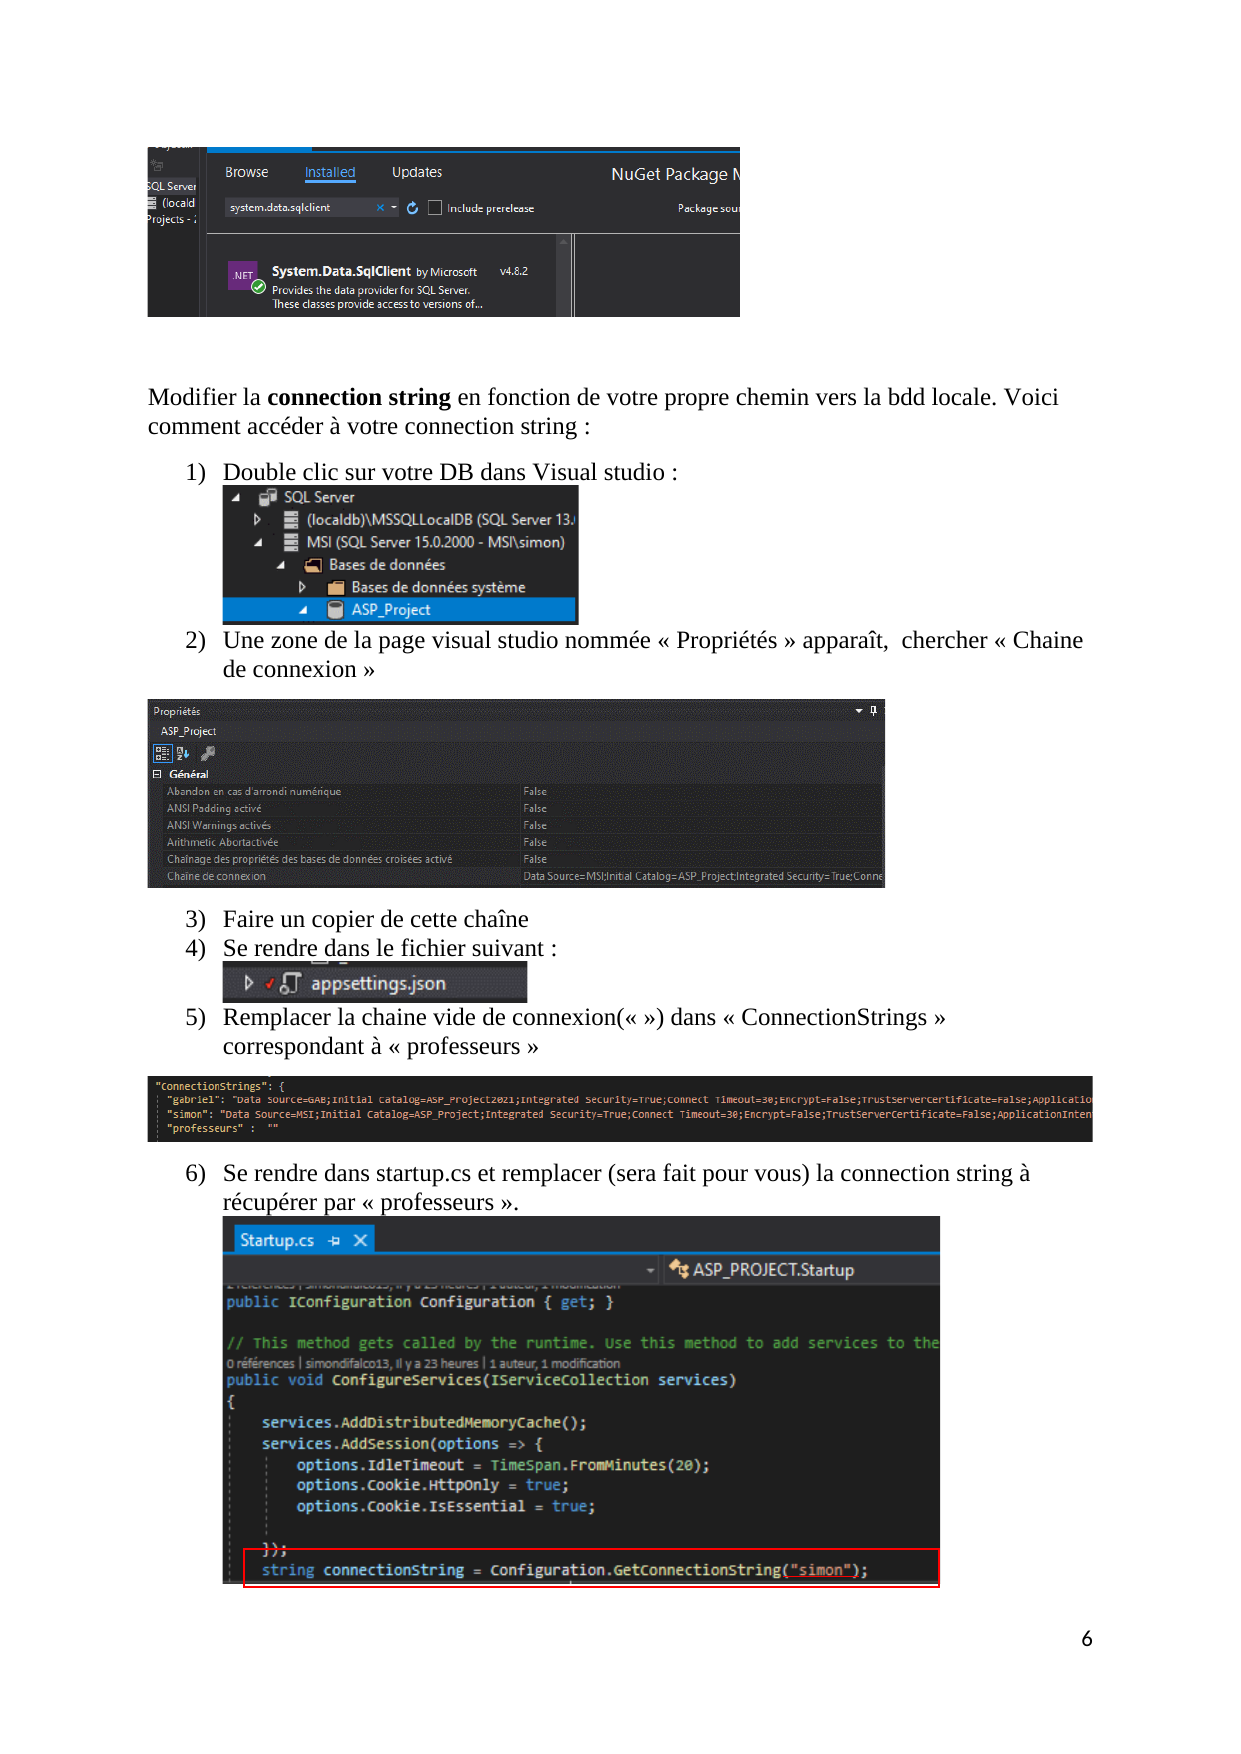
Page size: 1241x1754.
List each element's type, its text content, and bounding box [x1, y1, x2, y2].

list Faire un copier de cette chaîne [185, 904, 1093, 933]
picture [245, 1550, 938, 1584]
text Modifier la connection string en fonction de votre propre chemin vers la bdd locale. Voici comment accéder à votre connection string : [148, 382, 1093, 440]
picture [222, 961, 528, 1003]
picture [147, 147, 740, 317]
picture [222, 485, 579, 625]
picture [147, 1076, 1093, 1142]
list Double clic sur votre DB dans Visual studio : [185, 457, 1093, 485]
list Se rendre dans le fichier suivant : [185, 933, 1093, 962]
list Une zone de la page visual studio nommée « Propriétés » apparaît, chercher « Chaine de connexion » [185, 625, 1093, 682]
picture [222, 1216, 941, 1584]
list Se rendre dans startup.cs et remplacer (sera fait pour vous) la connection string à récupérer par « professeurs ». [185, 1158, 1093, 1216]
list Remplacer la chaine vide de connexion(« ») dans « ConnectionStrings » correspondant à « professeurs » [185, 1002, 1093, 1060]
picture [147, 699, 886, 888]
